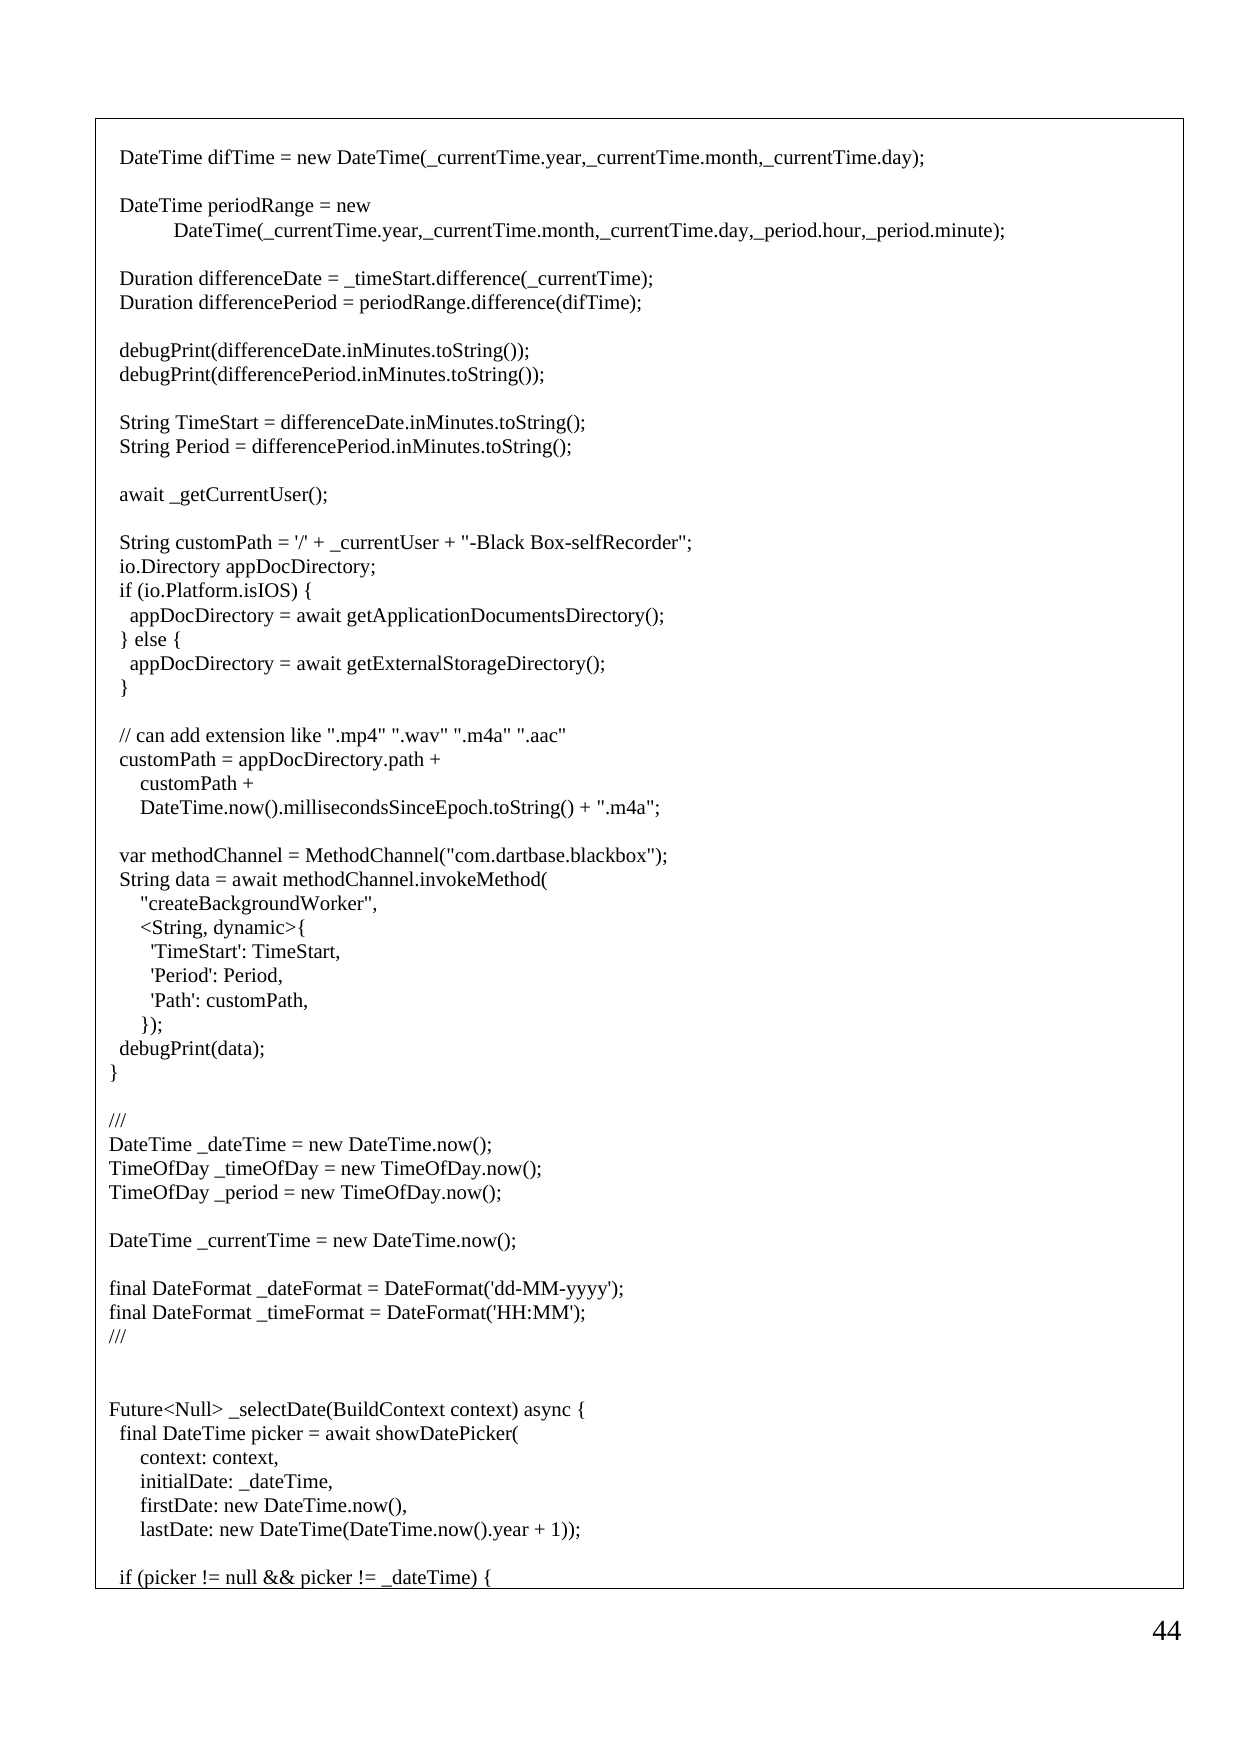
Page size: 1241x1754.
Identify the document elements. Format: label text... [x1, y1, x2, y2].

list debugPrint(differencePeriod.inMinutes.toString()); [96, 359, 1183, 386]
list 'Period': Period, [96, 960, 1183, 984]
list lastDate: new DateTime(DateTime.now().year + 1)); [96, 1514, 1183, 1541]
list } [96, 672, 1183, 699]
list customPath + [96, 768, 1183, 792]
list initialDate: _dateTime, [96, 1466, 1183, 1490]
list final DateFormat _dateFormat = DateFormat('dd-MM-yyyy'); [96, 1273, 1183, 1297]
list Future<Null> _selectDate(BuildContext context) async { [96, 1393, 1183, 1417]
list debugPrint(data); [96, 1032, 1183, 1057]
list DateTime _currentTime = new DateTime.now(); [96, 1225, 1183, 1252]
list context: context, [96, 1442, 1183, 1466]
list final DateFormat _timeFormat = DateFormat('HH:MM'); [96, 1297, 1183, 1321]
list String Period = differencePeriod.inMinutes.toString(); [96, 431, 1183, 458]
list firstDate: new DateTime.now(), [96, 1490, 1183, 1514]
list // can add extension like ".mp4" ".wav" ".m4a" ".aac" [96, 720, 1183, 744]
list if (io.Platform.isIOS) { [96, 575, 1183, 599]
list } else { [96, 623, 1183, 647]
list TimeOfDay _timeOfDay = new TimeOfDay.now(); [96, 1153, 1183, 1177]
list String customPath = '/' + _currentUser + "-Black Box-selfRecorder"; [96, 527, 1183, 551]
list /// [96, 1321, 1183, 1348]
list DateTime difTime = new DateTime(_currentTime.year,_currentTime.month,_currentTime.day); [96, 142, 1183, 169]
list }); [96, 1008, 1183, 1032]
list DateTime.now().millisecondsSinceEpoch.toString() + ".m4a"; [96, 792, 1183, 819]
list debugPrint(differenceDate.inMinutes.toString()); [96, 335, 1183, 359]
list final DateTime picker = await showDatePicker( [96, 1417, 1183, 1442]
list 'Path': customPath, [96, 984, 1183, 1008]
list await _getCurrentUser(); [96, 479, 1183, 506]
list appDocDirectory = await getExternalStorageDirectory(); [96, 647, 1183, 672]
list customPath = appDocDirectory.path + [96, 744, 1183, 768]
list } [96, 1057, 1183, 1084]
list <String, dynamic>{ [96, 912, 1183, 936]
list DateTime _dateTime = new DateTime.now(); [96, 1129, 1183, 1153]
list Duration differenceDate = _timeStart.difference(_currentTime); [96, 262, 1183, 287]
list 'TimeStart': TimeStart, [96, 936, 1183, 960]
list String data = await methodChannel.invokeMethod( [96, 864, 1183, 888]
list "createBackgroundWorker", [96, 888, 1183, 912]
list io.Directory appDocDirectory; [96, 551, 1183, 575]
list TimeOfDay _period = new TimeOfDay.now(); [96, 1177, 1183, 1204]
list String TimeStart = differenceDate.inMinutes.toString(); [96, 407, 1183, 431]
list DateTime periodRange = new DateTime(_currentTime.year,_currentTime.month,_currentTime.day,_period.hour,_period.minute); [96, 190, 1183, 242]
list Duration differencePeriod = periodRange.difference(difTime); [96, 287, 1183, 314]
list /// [96, 1105, 1183, 1129]
list var methodChannel = MethodChannel("com.dartbase.blackbox"); [96, 840, 1183, 864]
list if (picker != null && picker != _dateTime) { [96, 1562, 1183, 1588]
list appDocDirectory = await getApplicationDocumentsDirectory(); [96, 599, 1183, 623]
